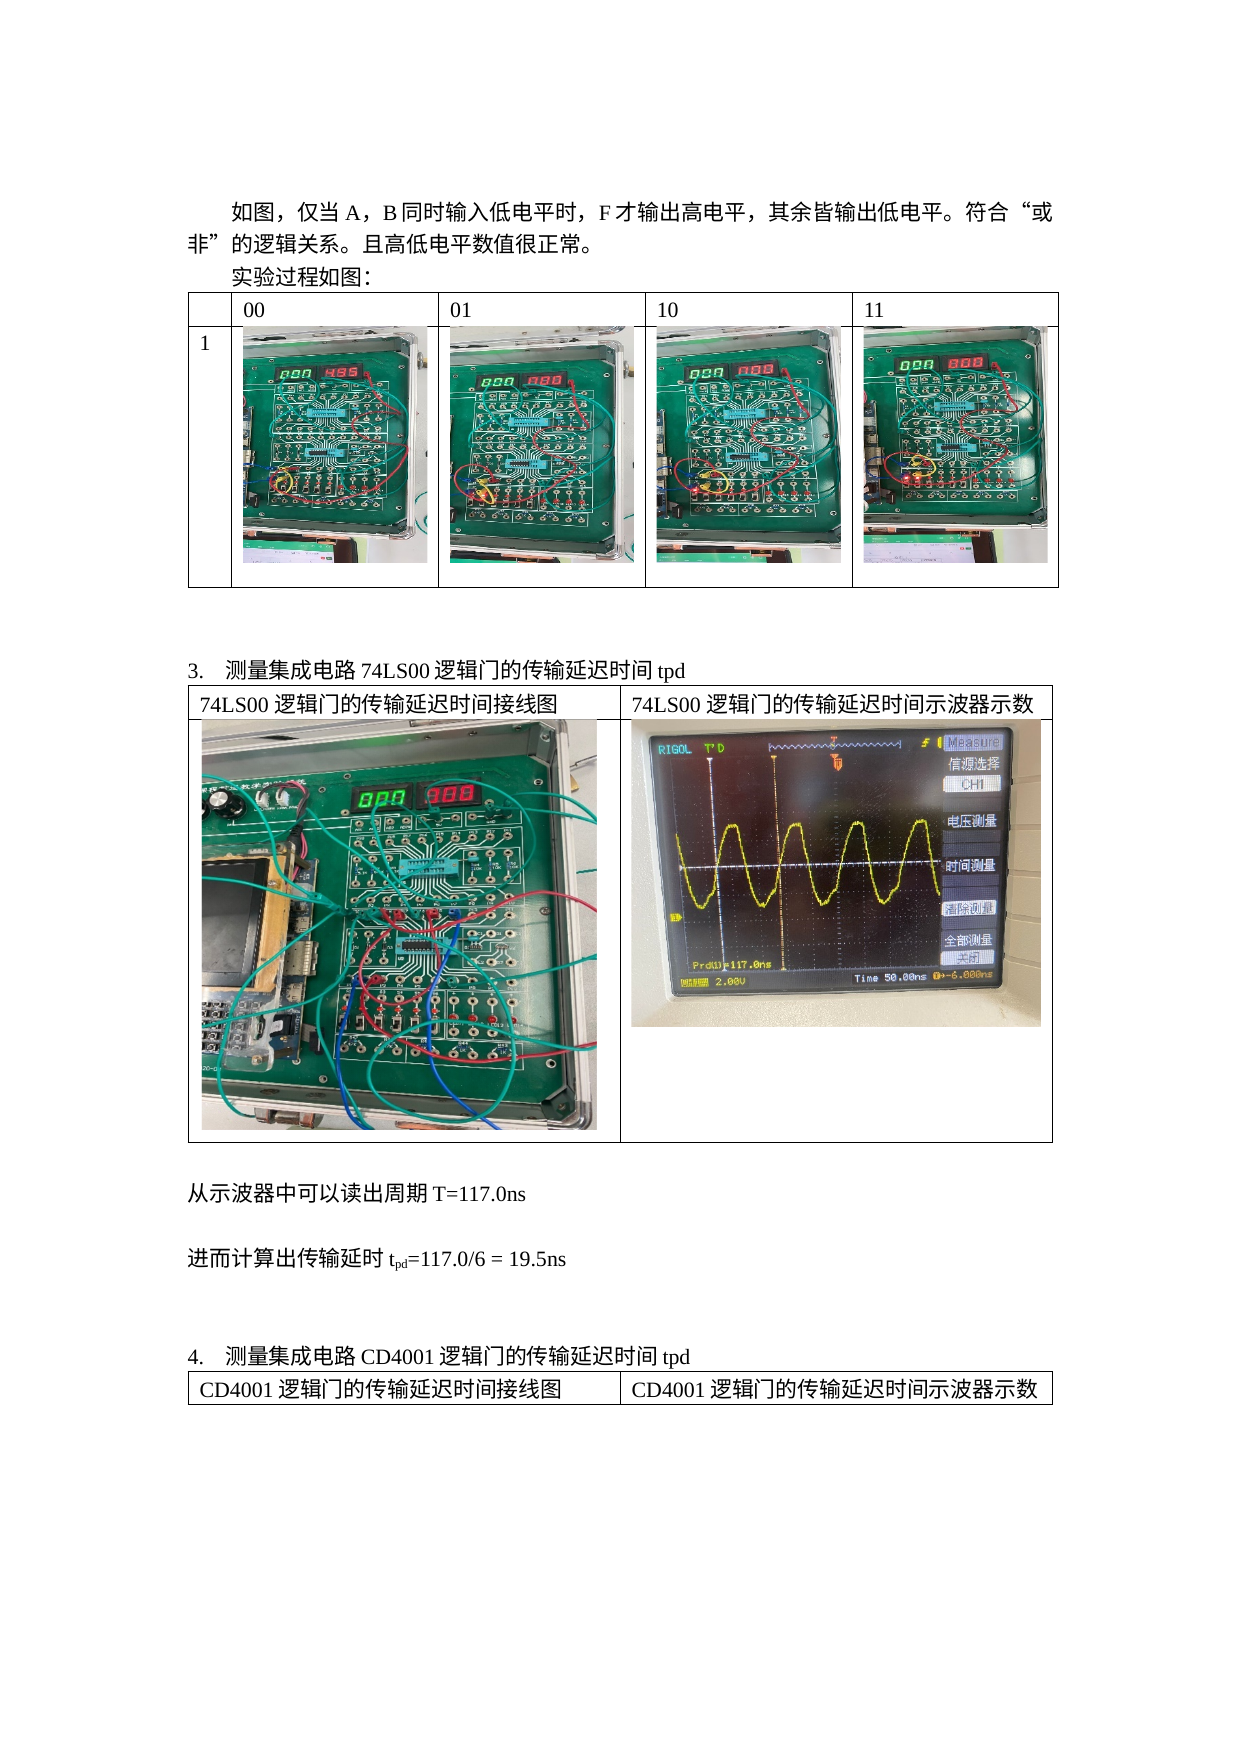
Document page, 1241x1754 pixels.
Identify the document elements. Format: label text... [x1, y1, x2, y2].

table_cell [646, 327, 852, 587]
table_header CD4001逻辑门的传输延迟时间接线图 [189, 1372, 620, 1404]
table_header 11 [853, 293, 1058, 326]
text 如图，仅当A，B同时输入低电平时，F才输出高电平，其余皆输出低电平。符合“或非”的逻辑关系。且高低电平数值很正常。 [187, 194, 1053, 259]
table_header 74LS00 逻辑门的传输延迟时间接线图 [189, 686, 620, 719]
text 进而计算出传输延时tpd=117.0/6 = 19.5ns [187, 1241, 1053, 1273]
picture [863, 326, 1048, 563]
table_header 00 [232, 293, 438, 326]
table_cell 1 [189, 327, 231, 587]
table_cell [853, 327, 1058, 587]
list 测量集成电路74LS00逻辑门的传输延迟时间tpd [187, 653, 1053, 685]
table_cell [621, 720, 1052, 1142]
text 实验过程如图： [187, 259, 1053, 292]
table_cell [439, 327, 645, 587]
table_header 10 [646, 293, 852, 326]
table_header 74LS00 逻辑门的传输延迟时间示波器示数 [621, 686, 1052, 719]
table_cell [189, 720, 620, 1142]
table_header CD4001逻辑门的传输延迟时间示波器示数 [621, 1372, 1052, 1404]
picture [631, 719, 1041, 1027]
table_header [189, 293, 231, 326]
text 从示波器中可以读出周期T=117.0ns [187, 1176, 1053, 1208]
table_header 01 [439, 293, 645, 326]
list 测量集成电路CD4001逻辑门的传输延迟时间tpd [187, 1338, 1053, 1371]
picture [450, 326, 634, 563]
picture [656, 326, 841, 563]
table_cell [232, 327, 438, 587]
picture [202, 720, 596, 1130]
picture [243, 326, 428, 563]
